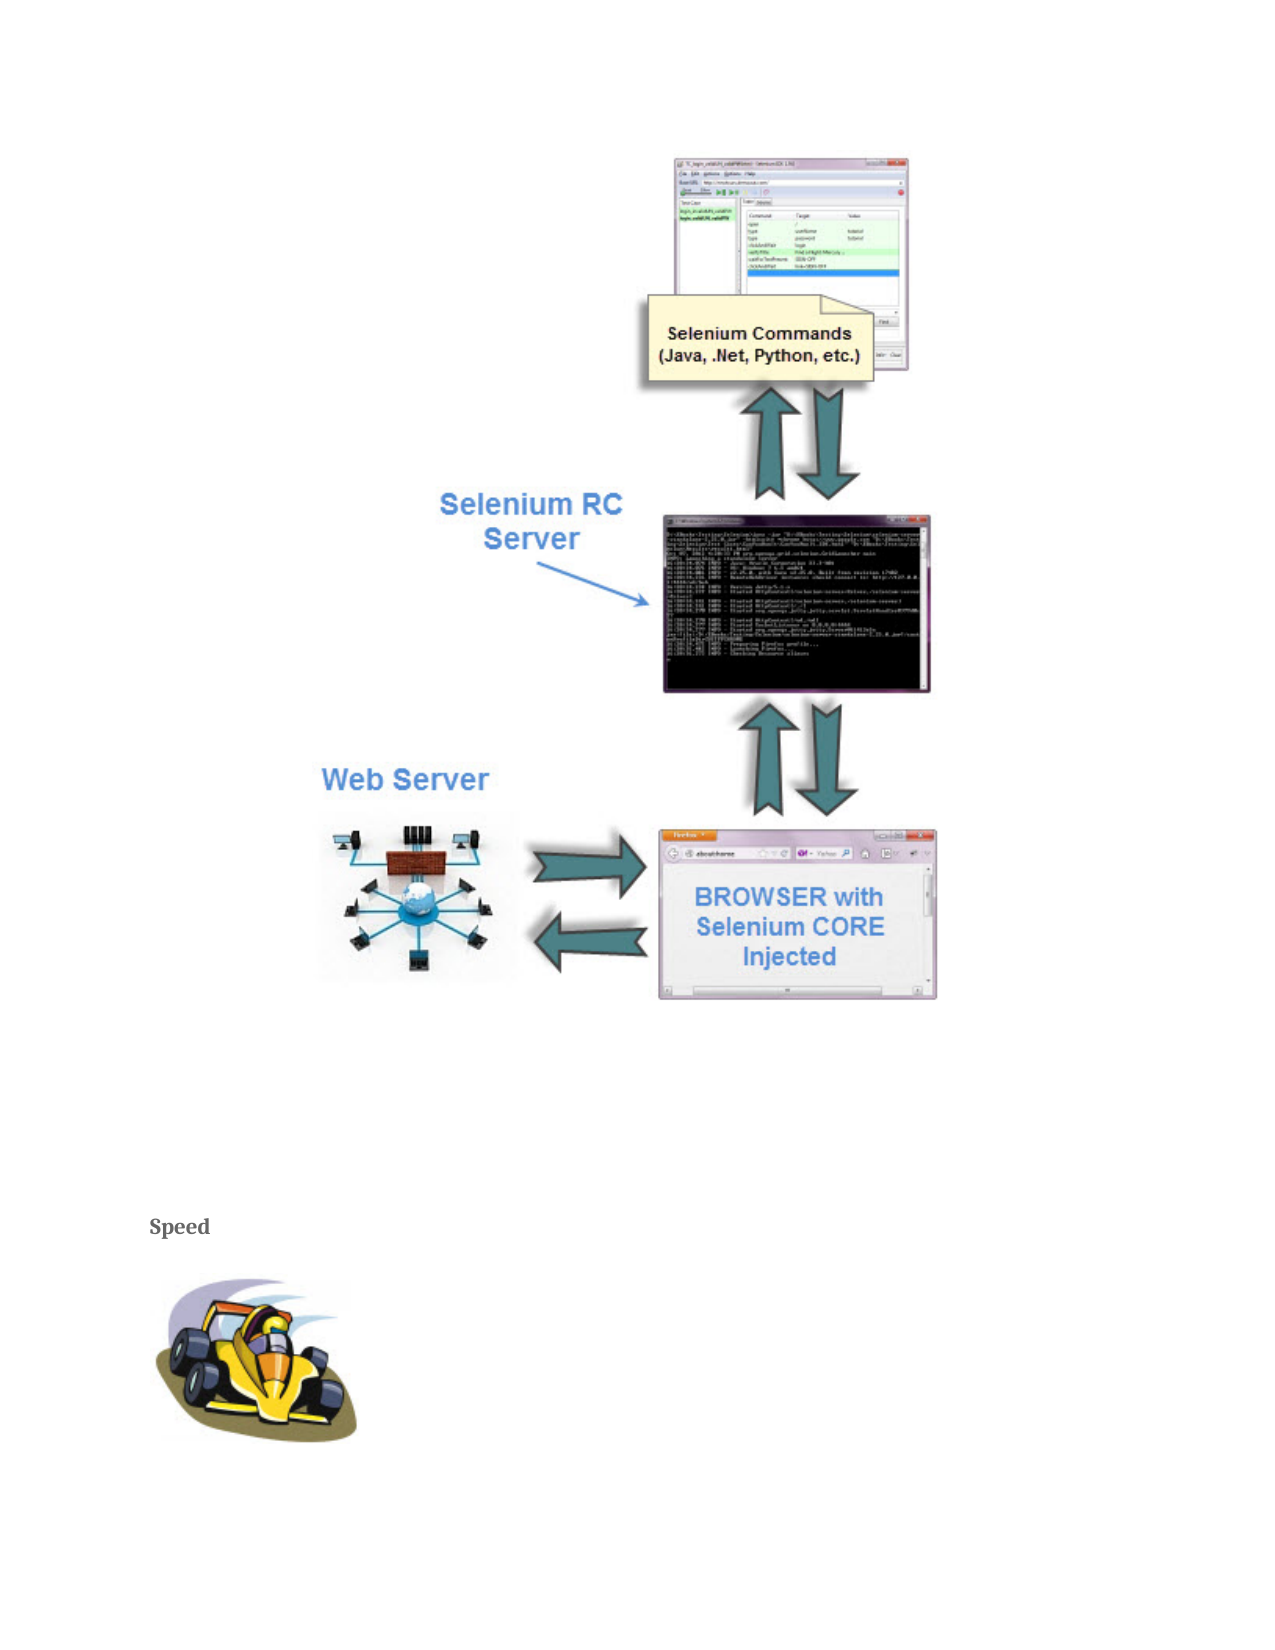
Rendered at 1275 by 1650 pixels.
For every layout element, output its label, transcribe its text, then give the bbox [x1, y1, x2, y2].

picture [311, 150, 964, 1011]
subtitle Speed [150, 1214, 1125, 1240]
picture [150, 1273, 360, 1444]
